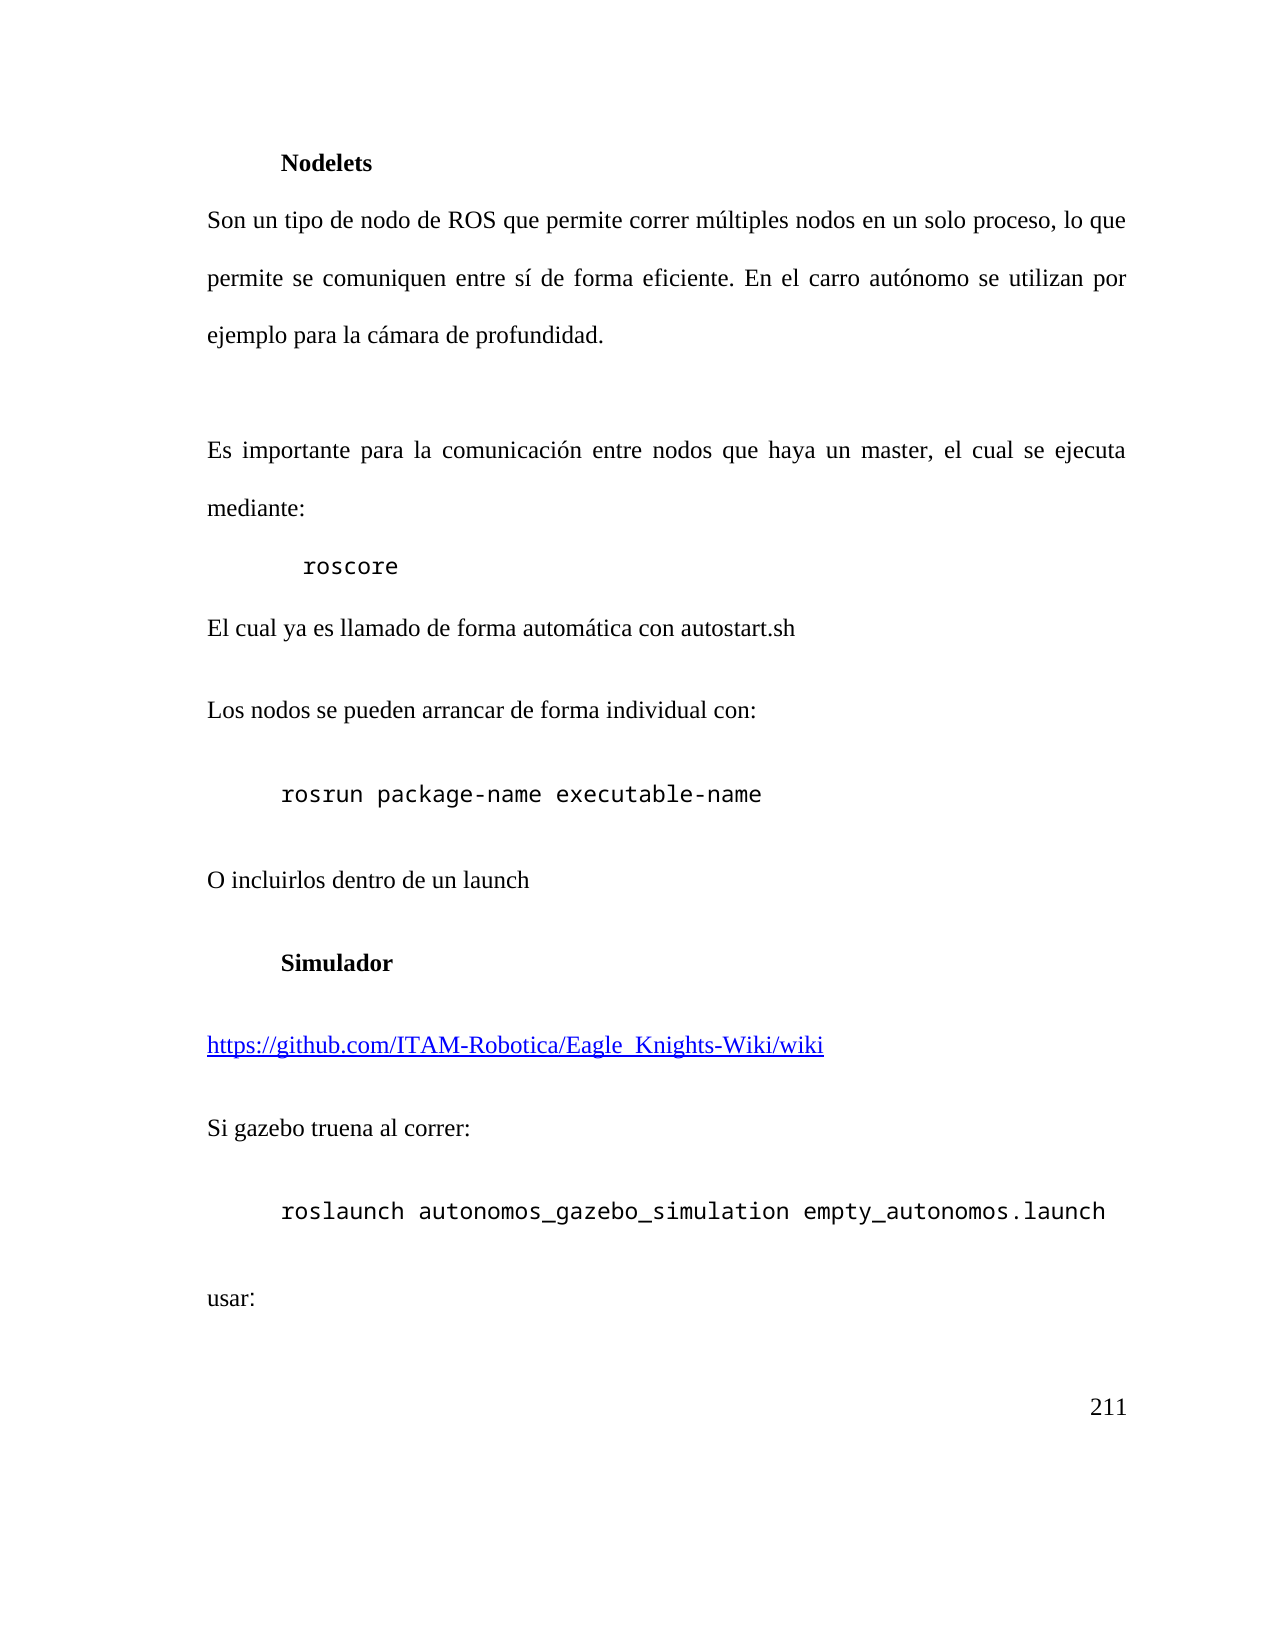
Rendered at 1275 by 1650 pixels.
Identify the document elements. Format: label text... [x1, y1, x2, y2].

text rosrun package-name executable-name [207, 778, 1127, 809]
text roscore [207, 550, 1127, 581]
text Es importante para la comunicación entre nodos que haya un master, el cual se ejecuta mediante: [207, 435, 1127, 521]
text Son un tipo de nodo de ROS que permite correr múltiples nodos en un solo proceso, lo que permite se comuniquen entre sí de forma eficiente. En el carro autónomo se utilizan por ejemplo para la cámara de profundidad. [207, 205, 1127, 349]
text Nodelets [207, 148, 1127, 176]
text O incluirlos dentro de un launch [207, 865, 1127, 894]
text Si gazebo truena al correr: [207, 1113, 1127, 1141]
text Los nodos se pueden arrancar de forma individual con: [207, 695, 1127, 724]
text https://github.com/ITAM-Robotica/Eagle_Knights-Wiki/wiki [207, 1030, 1127, 1059]
text usar: [207, 1283, 1127, 1312]
text roslaunch autonomos_gazebo_simulation empty_autonomos.launch [207, 1195, 1127, 1226]
text Simulador [207, 948, 1127, 976]
text El cual ya es llamado de forma automática con autostart.sh [207, 613, 1127, 641]
